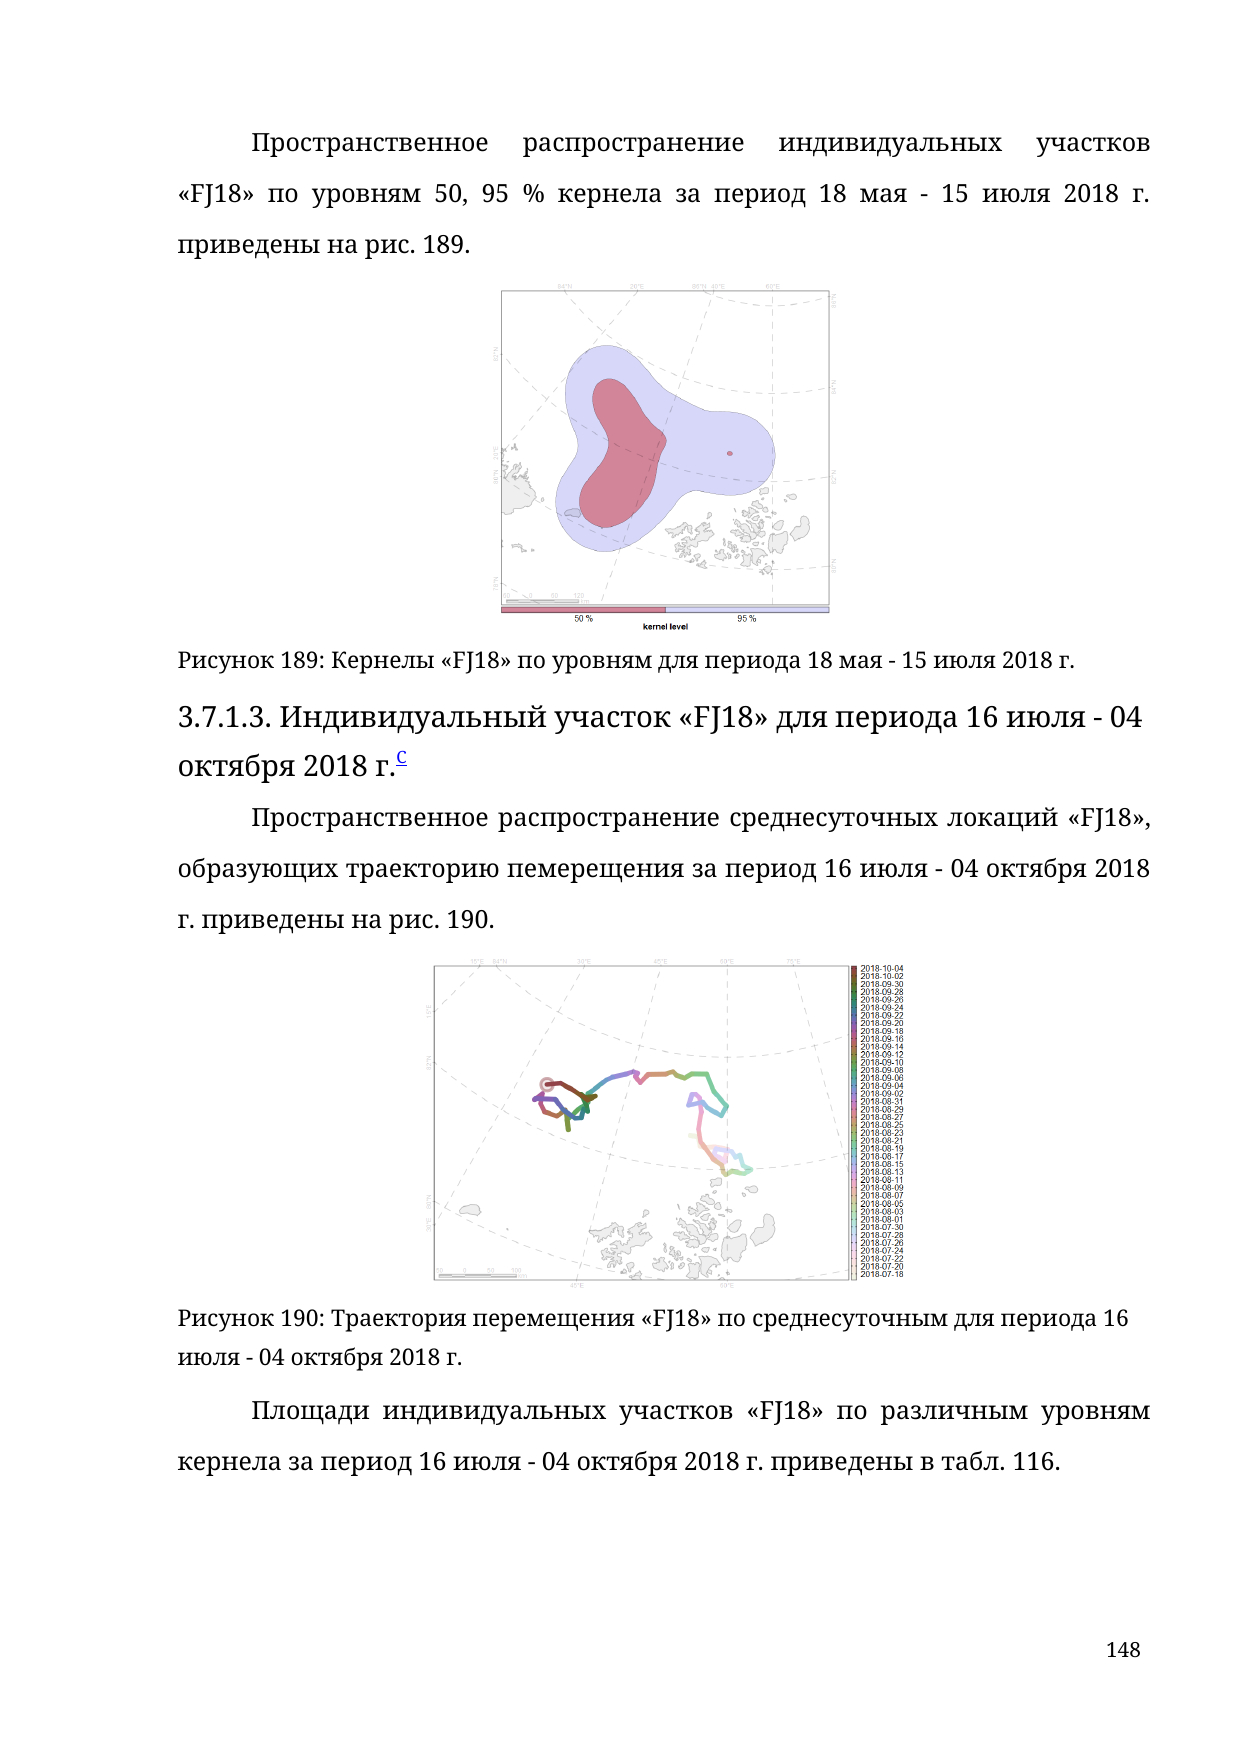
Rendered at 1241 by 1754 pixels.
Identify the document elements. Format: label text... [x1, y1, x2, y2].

text Рисунок 190: Траектория перемещения «FJ18» по среднесуточным для периода 16 июля - 04 октября 2018 г. [177, 1302, 1152, 1372]
picture [423, 956, 906, 1290]
text Рисунок 189: Кернелы «FJ18» по уровням для периода 18 мая - 15 июля 2018 г. [177, 644, 1152, 676]
picture [490, 281, 839, 632]
text Пространственное распространение индивидуальных участков «FJ18» по уровням 50, 95 % кернела за период 18 мая - 15 июля 2018 г. приведены на рис. 189. [177, 124, 1152, 261]
text Пространственное распространение среднесуточных локаций «FJ18», образующих траекторию пемерещения за период 16 июля - 04 октября 2018 г. приведены на рис. 190. [177, 799, 1152, 936]
subtitle Индивидуальный участок «FJ18» для периода 16 июля - 04 октября 2018 г.C [177, 696, 1152, 785]
text Площади индивидуальных участков «FJ18» по различным уровням кернела за период 16 июля - 04 октября 2018 г. приведены в табл. 116. [177, 1393, 1152, 1478]
